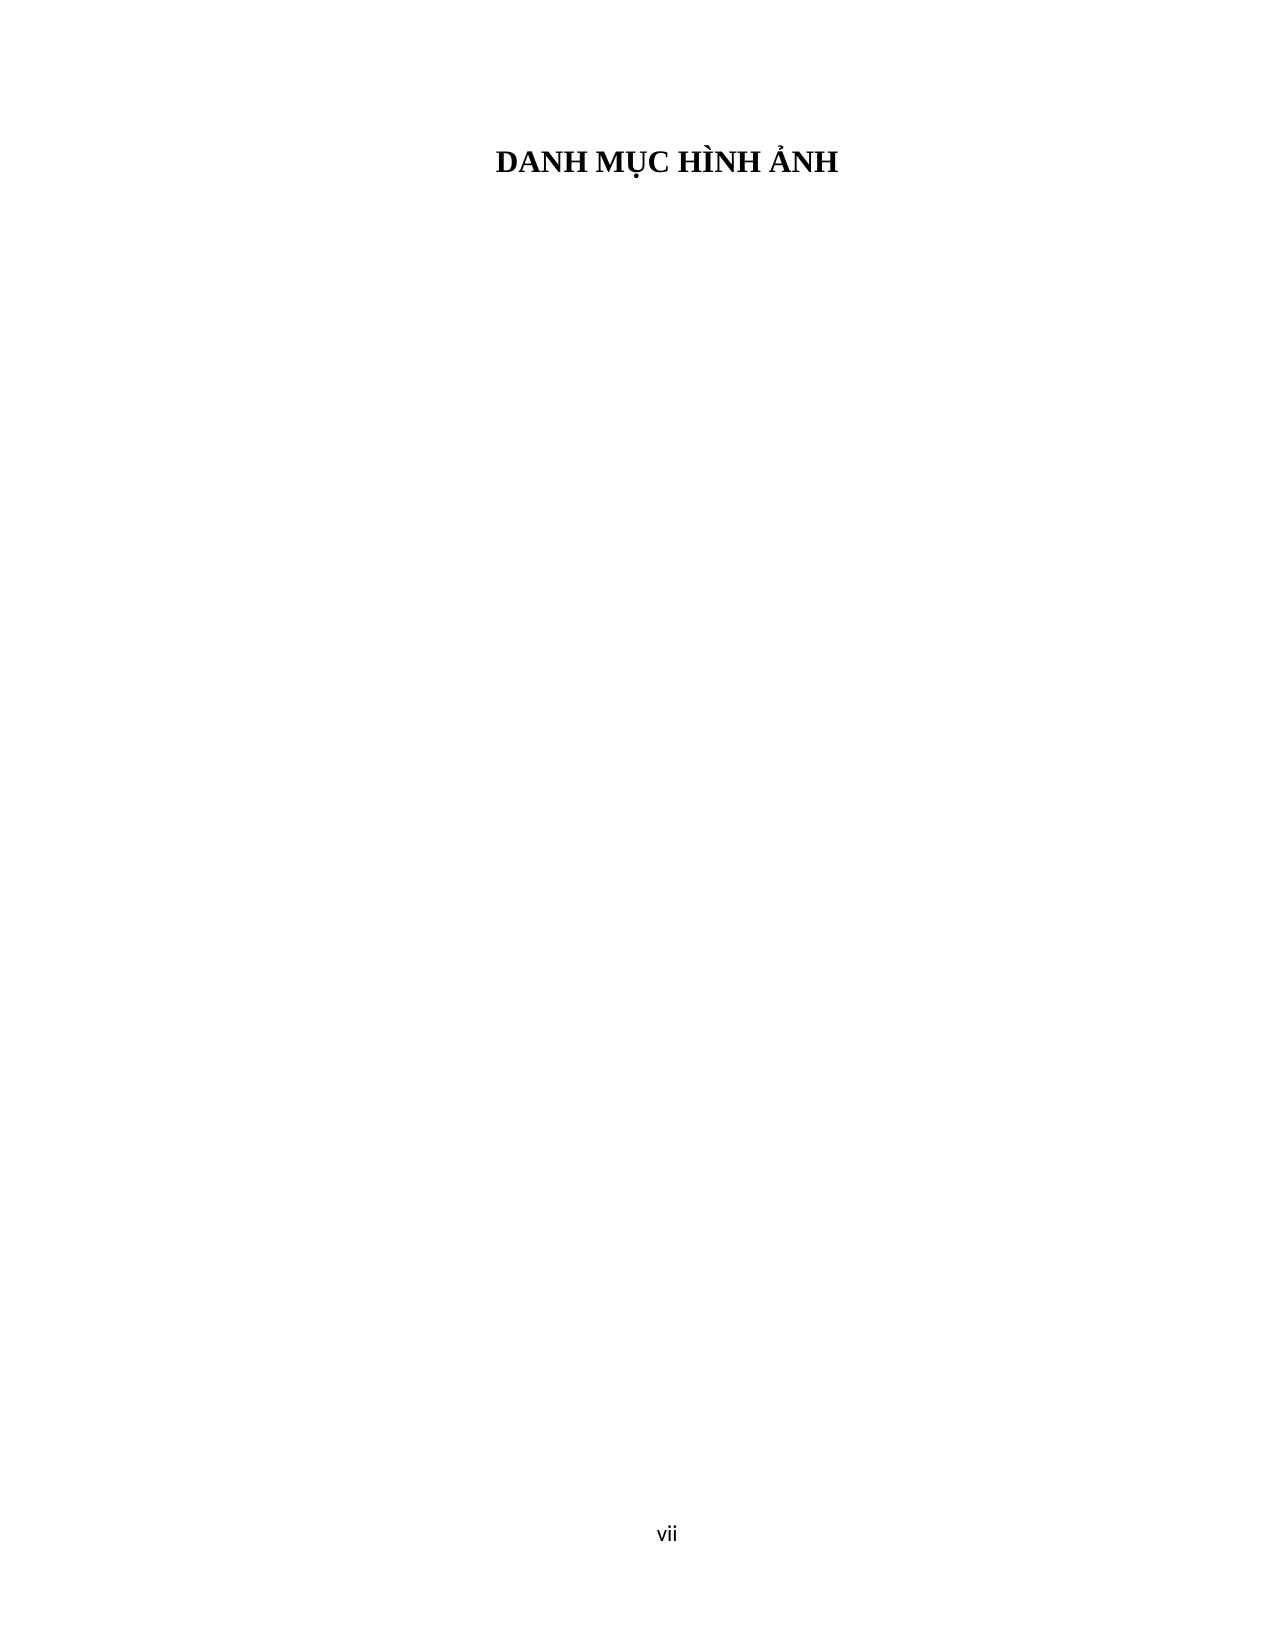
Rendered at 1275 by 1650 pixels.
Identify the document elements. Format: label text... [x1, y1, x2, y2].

subtitle DANH MỤC HÌNH ẢNH [177, 143, 1157, 179]
